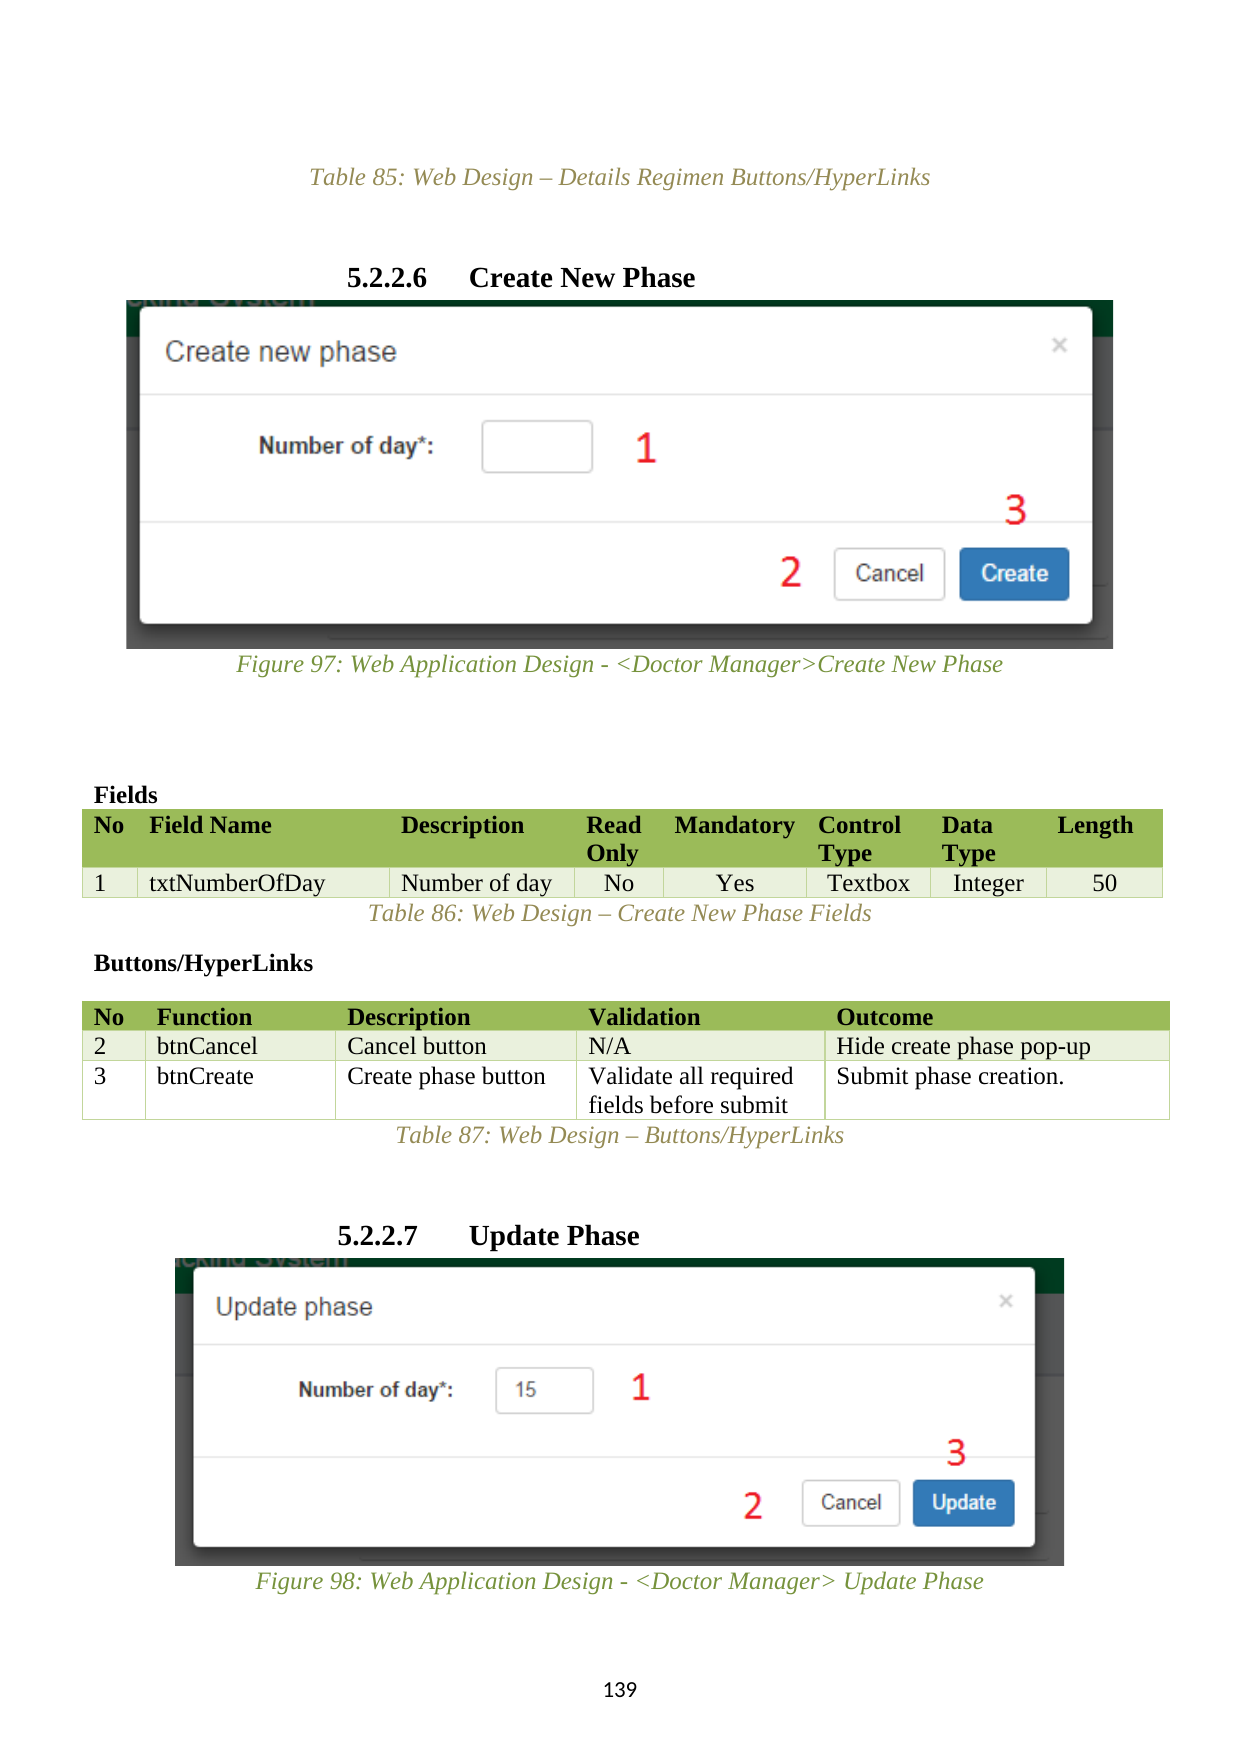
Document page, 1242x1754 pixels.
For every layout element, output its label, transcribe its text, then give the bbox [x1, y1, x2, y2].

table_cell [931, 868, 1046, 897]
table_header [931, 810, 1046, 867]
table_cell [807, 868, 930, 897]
text Buttons/HyperLinks [94, 948, 1146, 976]
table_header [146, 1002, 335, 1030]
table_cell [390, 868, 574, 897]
text Figure 98: Web Application Design - <Doctor Manager> Update Phase [94, 1566, 1146, 1595]
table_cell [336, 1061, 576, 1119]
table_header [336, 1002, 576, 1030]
text Figure 97: Web Application Design - <Doctor Manager>Create New Phase [94, 649, 1146, 678]
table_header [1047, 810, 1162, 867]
picture [175, 1258, 1065, 1566]
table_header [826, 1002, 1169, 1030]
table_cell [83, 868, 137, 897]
text Table 86: Web Design – Create New Phase Fields [94, 898, 1146, 927]
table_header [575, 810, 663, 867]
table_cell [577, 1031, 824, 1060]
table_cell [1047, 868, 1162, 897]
subtitle Update Phase [337, 1218, 1146, 1252]
text Fields [94, 780, 1146, 809]
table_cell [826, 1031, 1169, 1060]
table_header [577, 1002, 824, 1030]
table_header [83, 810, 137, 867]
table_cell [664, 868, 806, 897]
picture [126, 300, 1114, 649]
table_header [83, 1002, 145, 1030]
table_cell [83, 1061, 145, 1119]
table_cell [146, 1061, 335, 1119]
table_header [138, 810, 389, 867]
subtitle Create New Phase [347, 261, 1146, 294]
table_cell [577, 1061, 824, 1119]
text Table 85: Web Design – Details Regimen Buttons/HyperLinks [94, 162, 1146, 191]
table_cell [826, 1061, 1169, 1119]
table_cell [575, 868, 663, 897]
text Table 87: Web Design – Buttons/HyperLinks [94, 1120, 1146, 1148]
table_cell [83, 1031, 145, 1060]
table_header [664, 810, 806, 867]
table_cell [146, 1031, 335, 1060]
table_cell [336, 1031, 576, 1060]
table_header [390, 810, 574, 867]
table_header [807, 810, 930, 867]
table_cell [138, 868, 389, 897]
